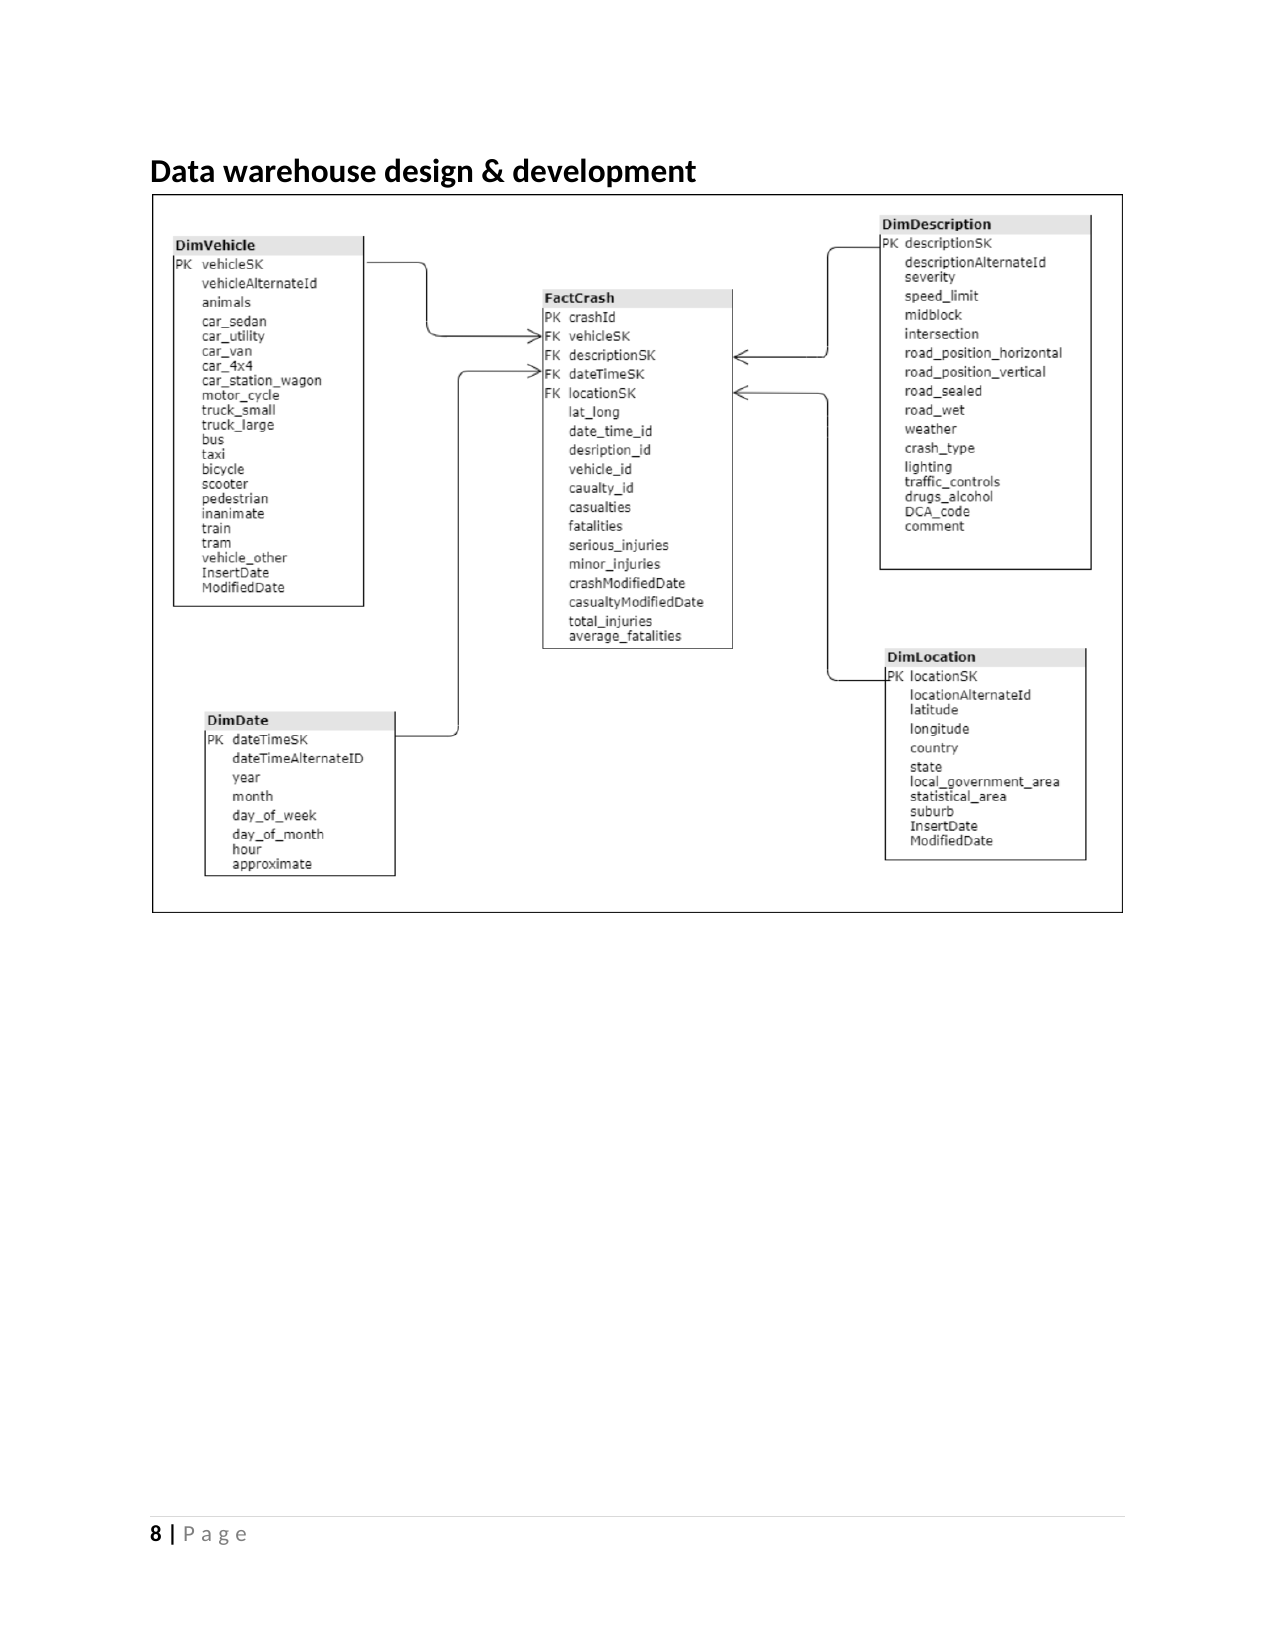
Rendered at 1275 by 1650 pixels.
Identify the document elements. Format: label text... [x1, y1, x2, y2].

text Data warehouse design & development [150, 150, 1125, 192]
picture [150, 192, 1125, 915]
